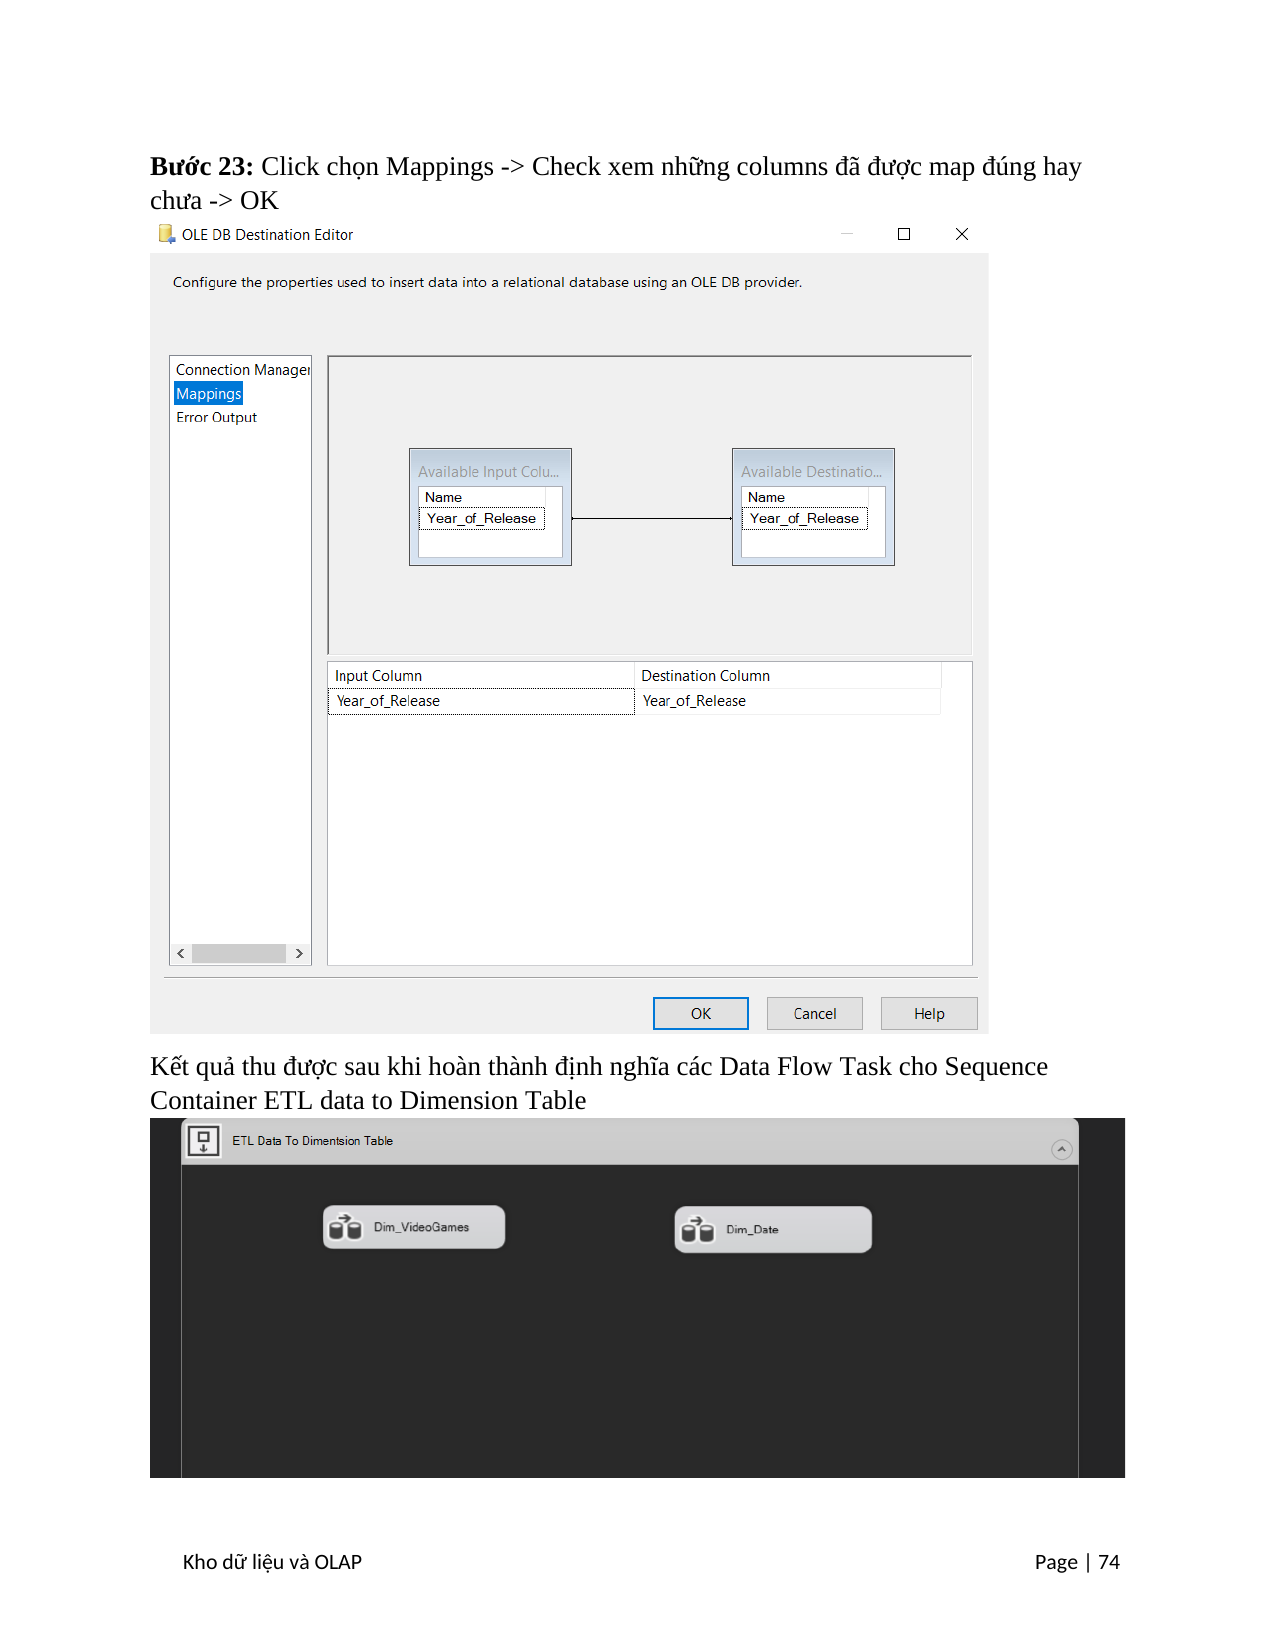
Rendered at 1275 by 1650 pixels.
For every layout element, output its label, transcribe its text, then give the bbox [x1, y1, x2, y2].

picture [150, 1118, 1125, 1478]
subtitle Bước 23: Click chọn Mappings -> Check xem những columns đã được map đúng hay chưa -> OK [150, 150, 1125, 215]
subtitle Kết quả thu được sau khi hoàn thành định nghĩa các Data Flow Task cho Sequence Container ETL data to Dimension Table [150, 1050, 1125, 1115]
picture [150, 218, 989, 1034]
